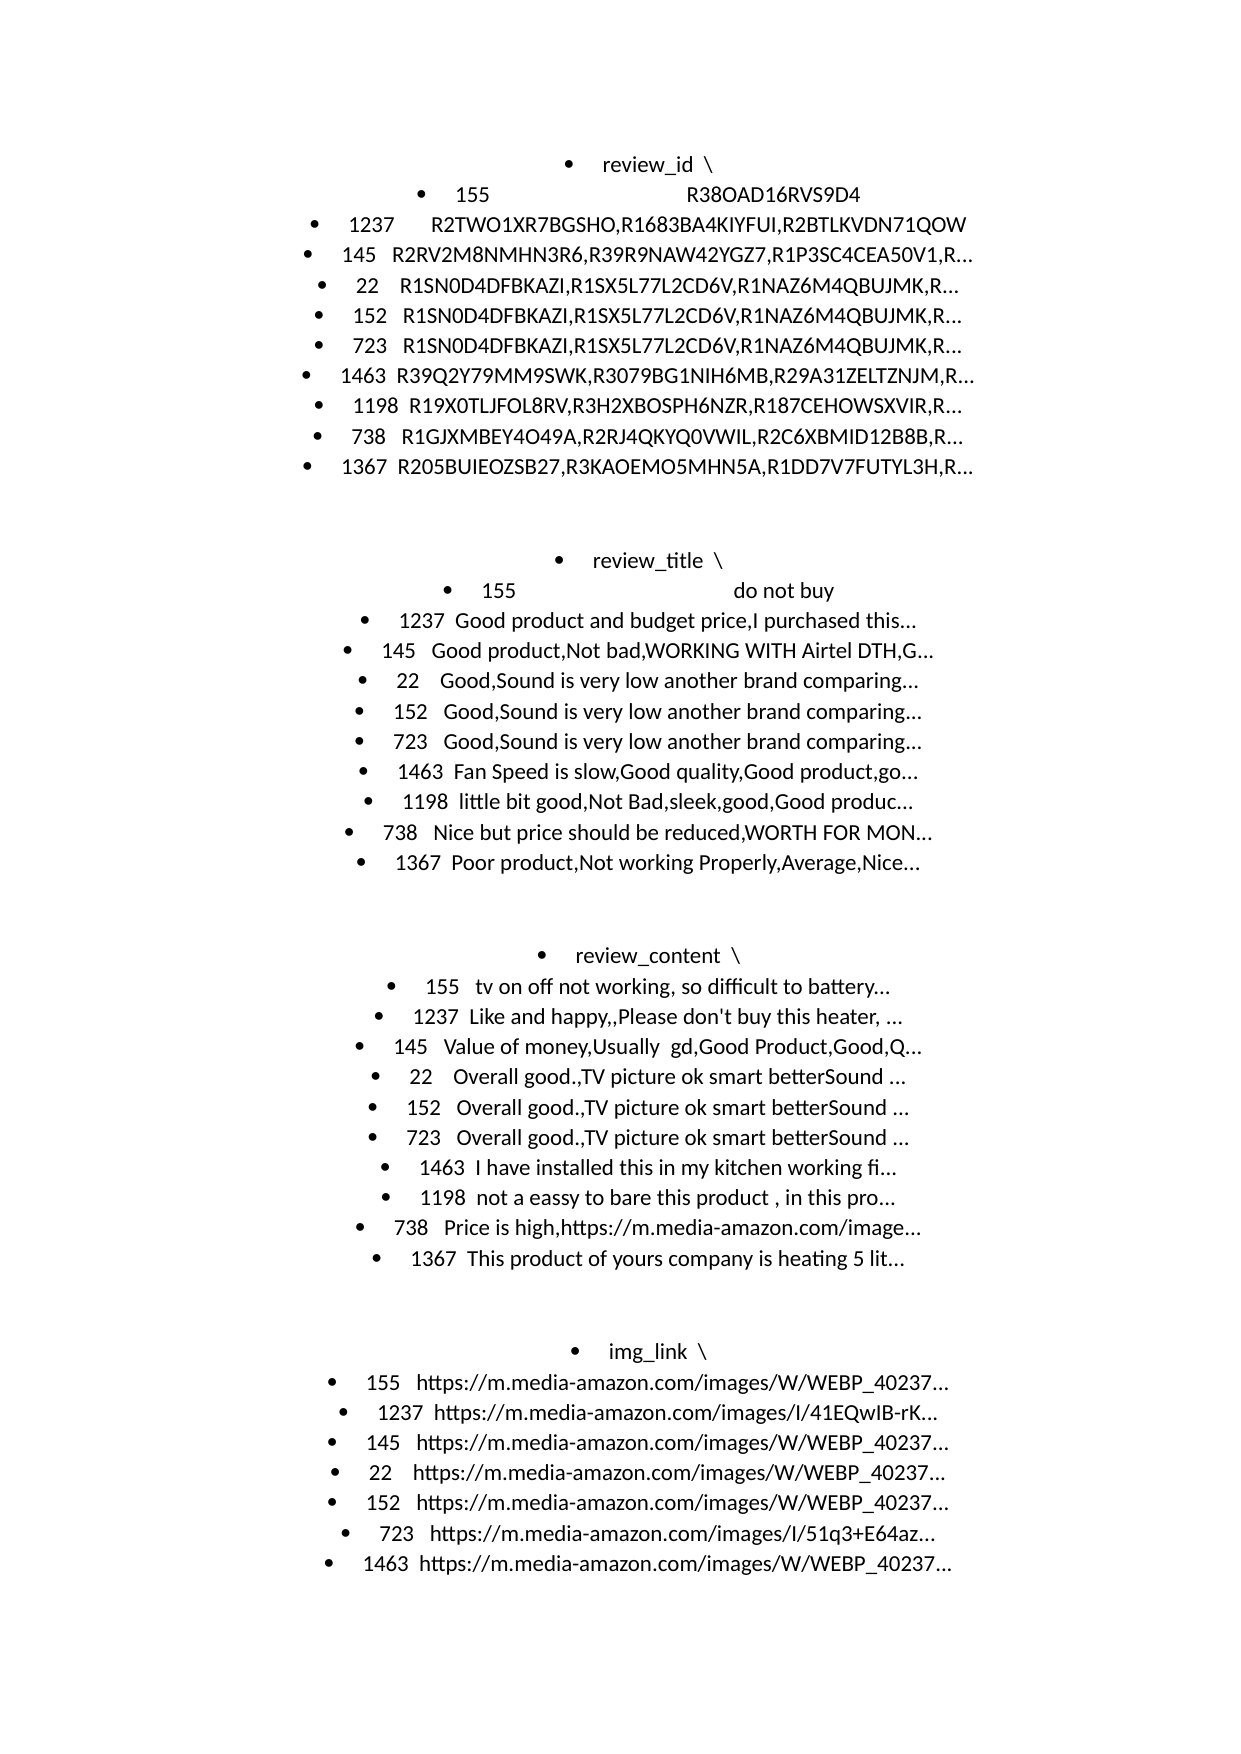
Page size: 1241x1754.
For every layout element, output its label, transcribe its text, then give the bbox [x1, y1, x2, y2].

list 1463 I have installed this in my kitchen working fi... [187, 1153, 1090, 1181]
list 1463 R39Q2Y79MM9SWK,R3079BG1NIH6MB,R29A31ZELTZNJM,R... [187, 361, 1090, 389]
list 22 R1SN0D4DFBKAZI,R1SX5L77L2CD6V,R1NAZ6M4QBUJMK,R... [187, 271, 1090, 299]
list 145 https://m.media-amazon.com/images/W/WEBP_40237... [187, 1428, 1090, 1456]
list 145 R2RV2M8NMHN3R6,R39R9NAW42YGZ7,R1P3SC4CEA50V1,R... [187, 241, 1090, 269]
list 152 R1SN0D4DFBKAZI,R1SX5L77L2CD6V,R1NAZ6M4QBUJMK,R... [187, 301, 1090, 329]
list 152 Overall good.,TV picture ok smart betterSound ... [187, 1093, 1090, 1121]
list 738 Price is high,https://m.media-amazon.com/image... [187, 1213, 1090, 1242]
list 152 https://m.media-amazon.com/images/W/WEBP_40237... [187, 1488, 1090, 1517]
list 145 Value of money,Usually gd,Good Product,Good,Q... [187, 1032, 1090, 1060]
list 738 Nice but price should be reduced,WORTH FOR MON... [187, 818, 1090, 846]
list 155 https://m.media-amazon.com/images/W/WEBP_40237... [187, 1368, 1090, 1396]
list review_title \ [187, 546, 1090, 574]
list 155 R38OAD16RVS9D4 [187, 180, 1090, 208]
list 1198 not a eassy to bare this product , in this pro... [187, 1183, 1090, 1211]
list review_content \ [187, 942, 1090, 970]
list 155 tv on off not working, so difficult to battery... [187, 972, 1090, 1000]
list 723 Overall good.,TV picture ok smart betterSound ... [187, 1123, 1090, 1151]
list 1367 This product of yours company is heating 5 lit... [187, 1244, 1090, 1272]
list 1463 https://m.media-amazon.com/images/W/WEBP_40237... [187, 1549, 1090, 1577]
list review_id \ [187, 150, 1090, 178]
list img_link \ [187, 1337, 1090, 1366]
list 723 https://m.media-amazon.com/images/I/51q3+E64az... [187, 1519, 1090, 1547]
list 1237 https://m.media-amazon.com/images/I/41EQwIB-rK... [187, 1398, 1090, 1426]
list 155 do not buy [187, 576, 1090, 604]
list 1237 Like and happy,,Please don't buy this heater, ... [187, 1002, 1090, 1030]
list 22 Good,Sound is very low another brand comparing... [187, 667, 1090, 695]
list 723 R1SN0D4DFBKAZI,R1SX5L77L2CD6V,R1NAZ6M4QBUJMK,R... [187, 331, 1090, 359]
list 22 Overall good.,TV picture ok smart betterSound ... [187, 1062, 1090, 1091]
list 1237 Good product and budget price,I purchased this... [187, 606, 1090, 634]
list 1198 R19X0TLJFOL8RV,R3H2XBOSPH6NZR,R187CEHOWSXVIR,R... [187, 392, 1090, 420]
list 1367 R205BUIEOZSB27,R3KAOEMO5MHN5A,R1DD7V7FUTYL3H,R... [187, 452, 1090, 480]
list 738 R1GJXMBEY4O49A,R2RJ4QKYQ0VWIL,R2C6XBMID12B8B,R... [187, 422, 1090, 450]
list 22 https://m.media-amazon.com/images/W/WEBP_40237... [187, 1458, 1090, 1486]
list 1463 Fan Speed is slow,Good quality,Good product,go... [187, 757, 1090, 785]
list 723 Good,Sound is very low another brand comparing... [187, 727, 1090, 755]
list 1367 Poor product,Not working Properly,Average,Nice... [187, 848, 1090, 876]
list 145 Good product,Not bad,WORKING WITH Airtel DTH,G... [187, 636, 1090, 664]
list 152 Good,Sound is very low another brand comparing... [187, 697, 1090, 725]
list 1198 little bit good,Not Bad,sleek,good,Good produc... [187, 787, 1090, 816]
list 1237 R2TWO1XR7BGSHO,R1683BA4KIYFUI,R2BTLKVDN71QOW [187, 210, 1090, 238]
